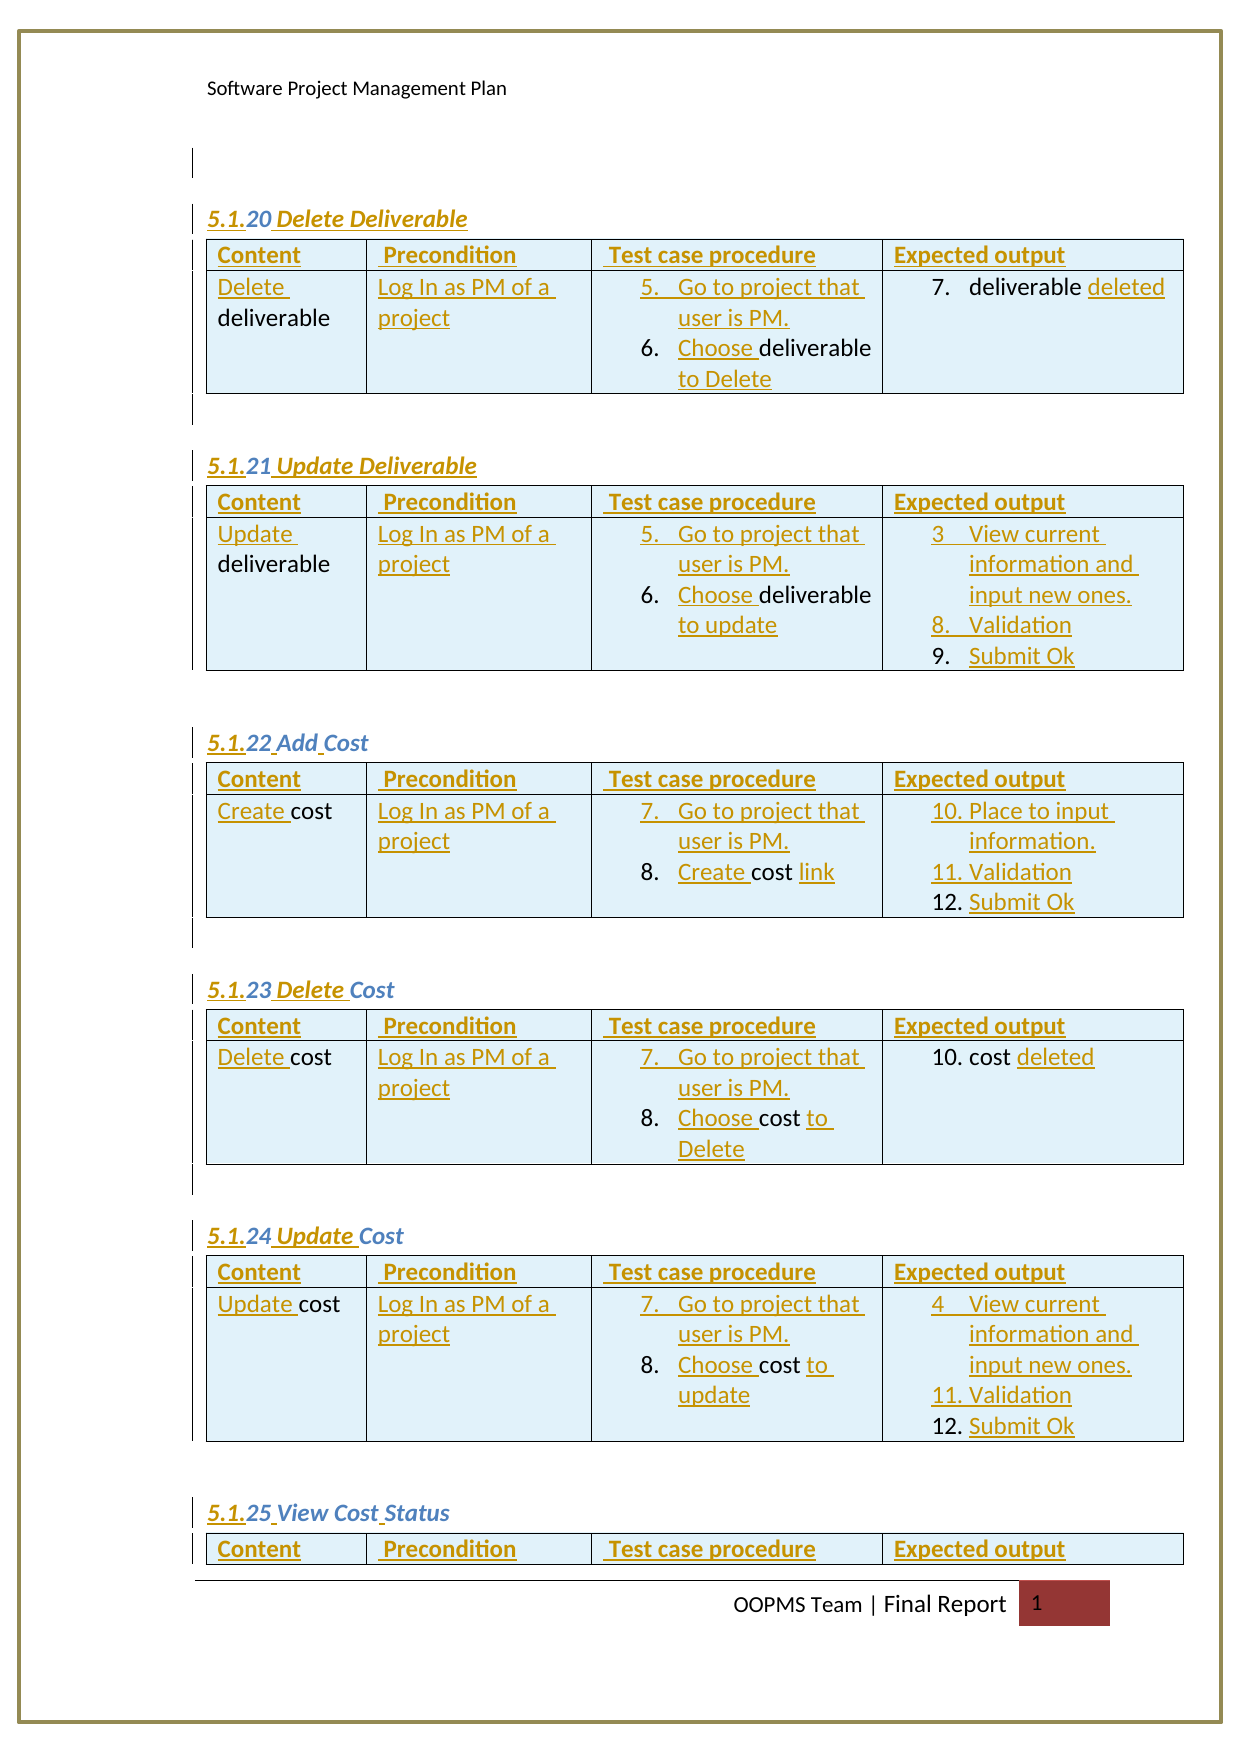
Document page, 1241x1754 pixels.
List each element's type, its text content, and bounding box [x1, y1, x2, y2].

subtitle 25View CostStatus [207, 1497, 1122, 1528]
subtitle 20 [207, 203, 1122, 234]
subtitle 23Cost [207, 974, 1122, 1004]
subtitle 24Cost [207, 1220, 1122, 1251]
subtitle 21 [207, 450, 1122, 481]
subtitle 22AddCost [207, 727, 1122, 758]
